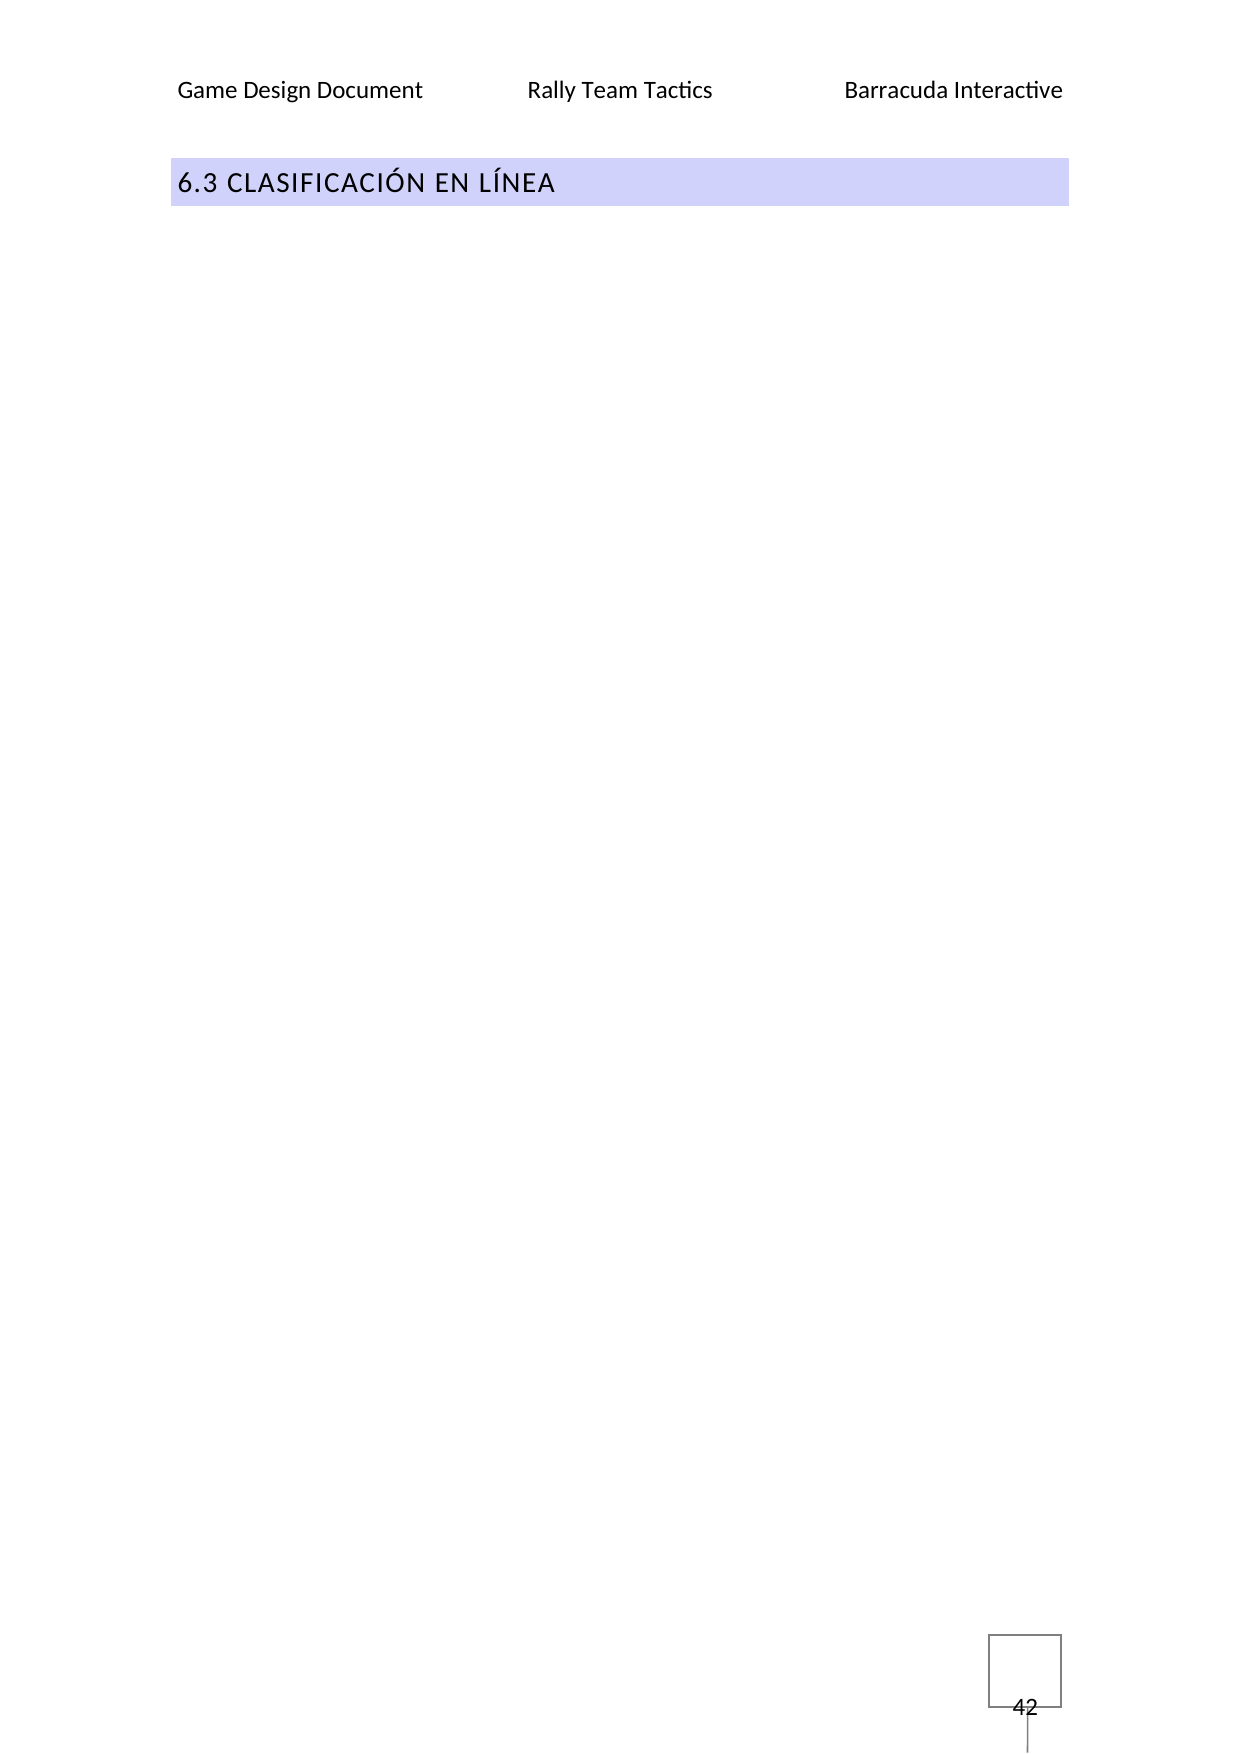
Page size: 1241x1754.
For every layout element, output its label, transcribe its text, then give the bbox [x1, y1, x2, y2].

subtitle 6.3 Clasificación en línea [177, 164, 1063, 200]
